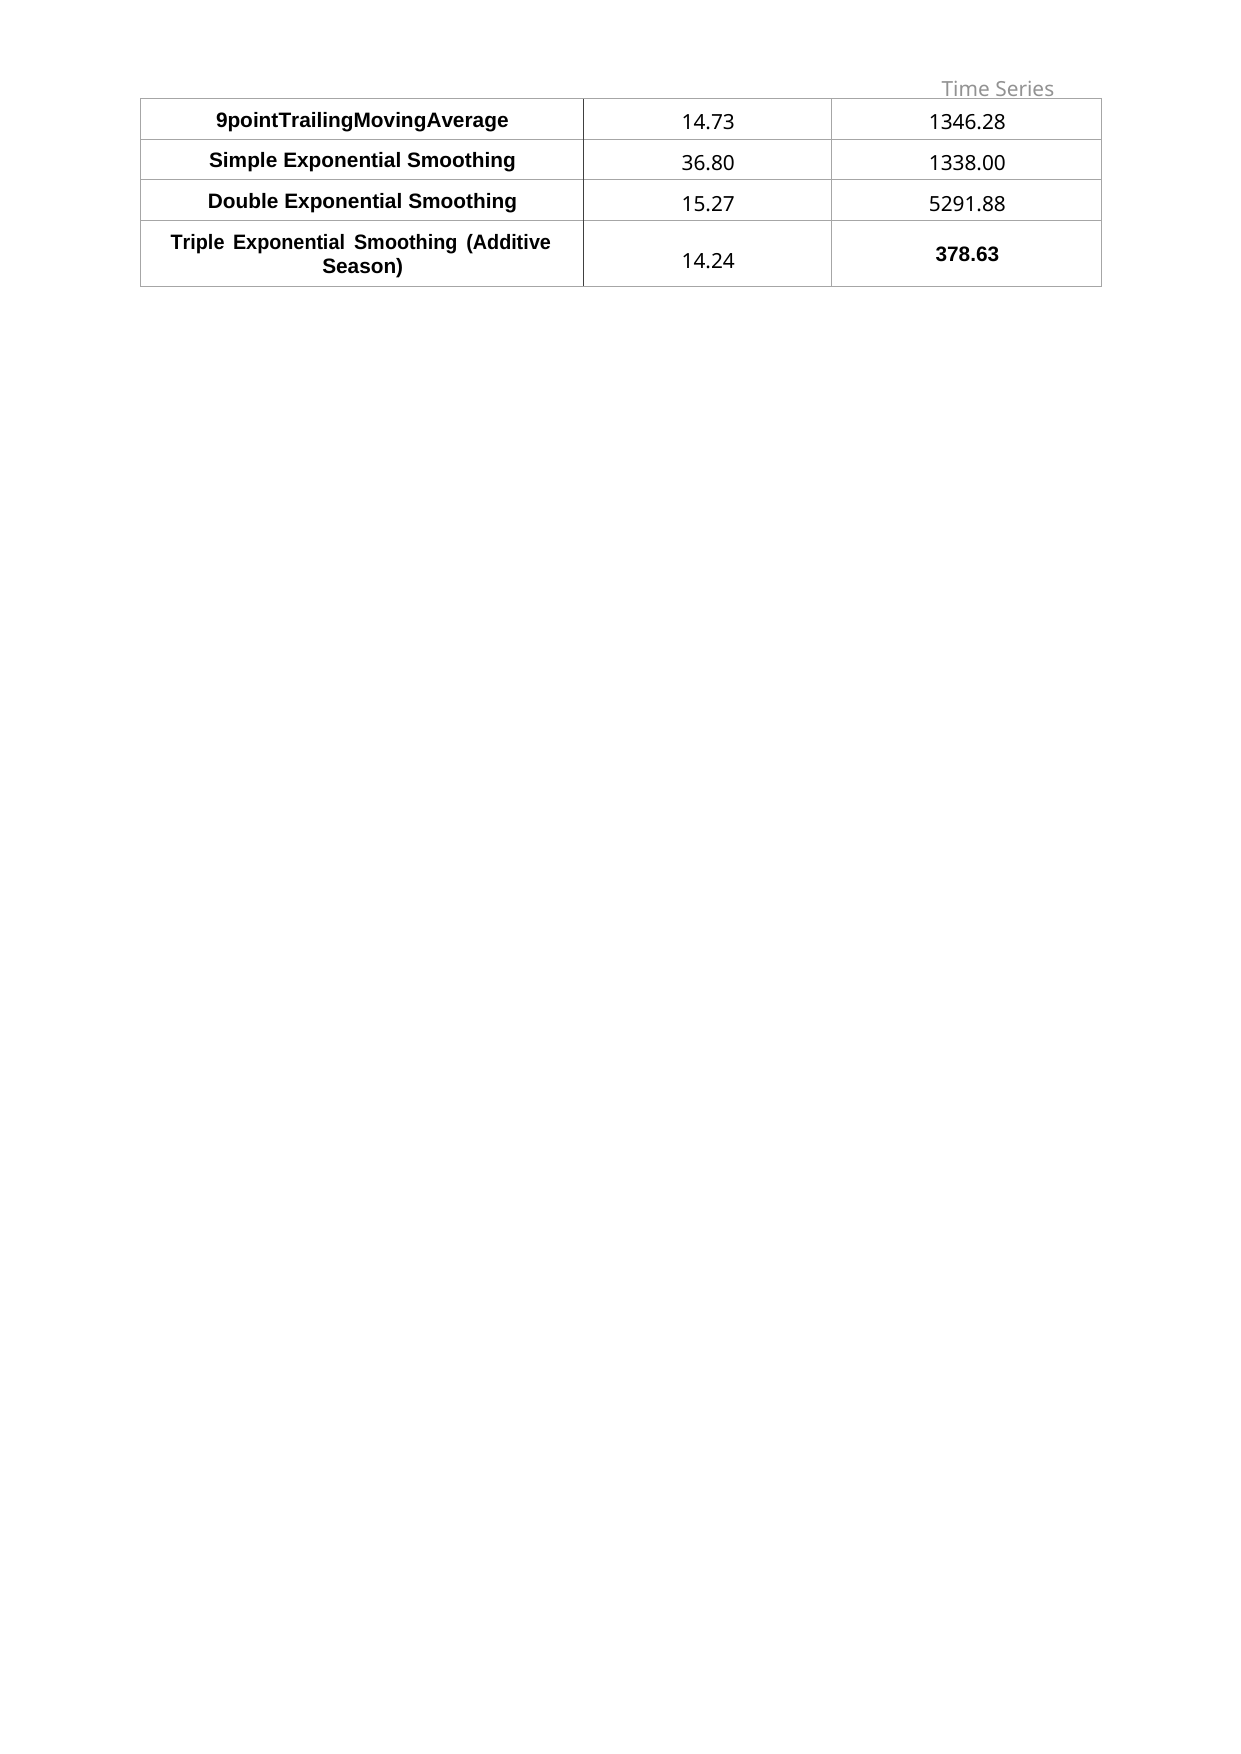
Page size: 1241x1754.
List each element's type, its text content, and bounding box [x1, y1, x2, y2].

table_cell 378.63 [832, 221, 1101, 286]
table_cell 14.24 [584, 221, 831, 286]
table_cell 36.80 [584, 140, 831, 179]
table_cell 9pointTrailingMovingAverage [141, 99, 583, 139]
table_cell Double Exponential Smoothing [141, 180, 583, 220]
table_cell 1338.00 [832, 140, 1101, 179]
table_cell 14.73 [584, 99, 831, 139]
table_cell 15.27 [584, 180, 831, 220]
table_cell 1346.28 [832, 99, 1101, 139]
table_cell Triple Exponential Smoothing (Additive Season) [141, 221, 583, 286]
table_cell 5291.88 [832, 180, 1101, 220]
table_cell Simple Exponential Smoothing [141, 140, 583, 179]
